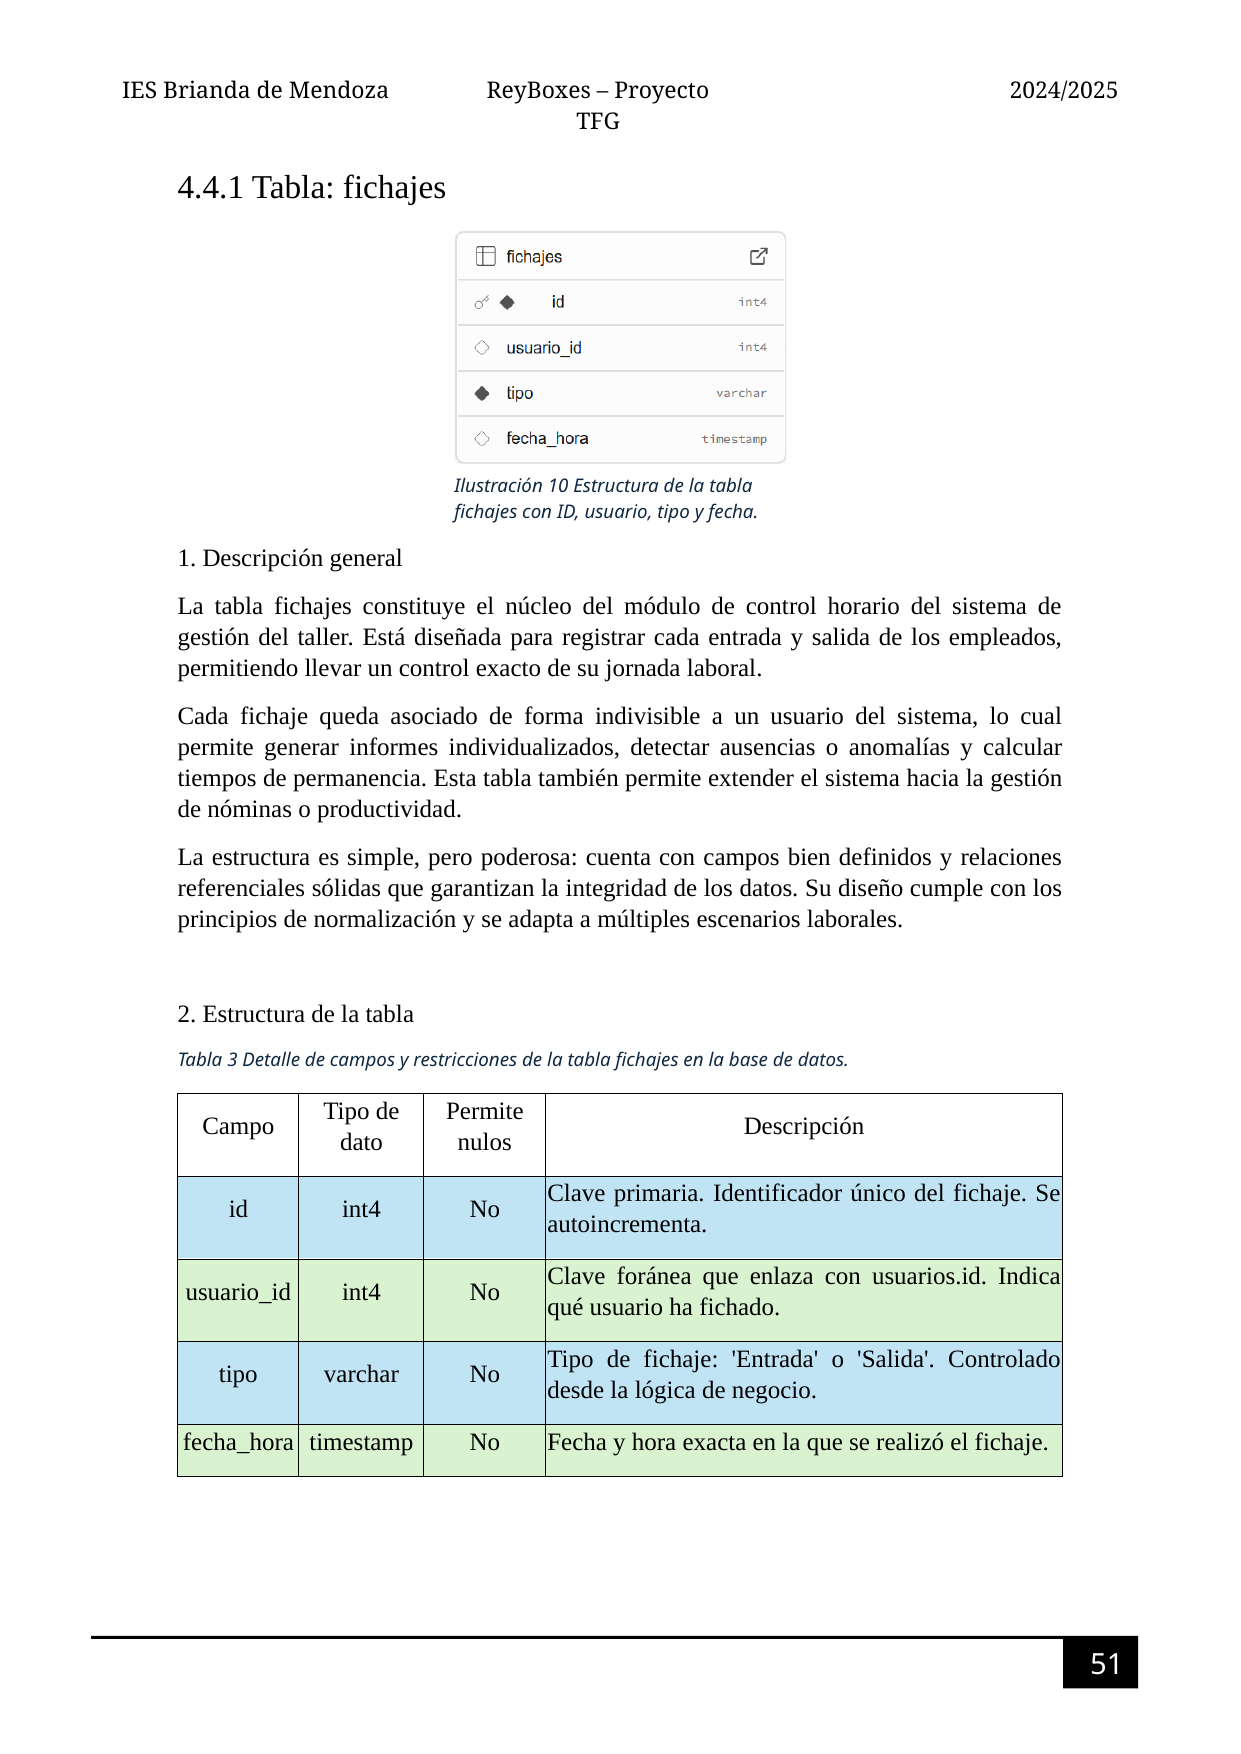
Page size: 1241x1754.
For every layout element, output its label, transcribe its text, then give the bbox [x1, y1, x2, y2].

table_cell fecha_hora [178, 1425, 298, 1476]
text La tabla fichajes constituye el núcleo del módulo de control horario del sistema de gestión del taller. Está diseñada para registrar cada entrada y salida de los empleados, permitiendo llevar un control exacto de su jornada laboral. [177, 591, 1063, 682]
table_cell Clave primaria. Identificador único del fichaje. Se autoincrementa. [546, 1177, 1062, 1258]
table_cell varchar [299, 1342, 423, 1424]
table_cell Clave foránea que enlaza con usuarios.id. Indica qué usuario ha fichado. [546, 1260, 1062, 1341]
table_header Tipo de dato [299, 1094, 423, 1176]
table_cell No [424, 1342, 545, 1424]
table_header Descripción [546, 1094, 1062, 1176]
table_cell usuario_id [178, 1260, 298, 1341]
table_cell timestamp [299, 1425, 423, 1476]
table_cell No [424, 1177, 545, 1258]
table_cell int4 [299, 1177, 423, 1258]
text 4.4.1 Tabla: fichajes [177, 167, 1063, 206]
picture [454, 230, 787, 464]
text Tabla 3 Detalle de campos y restricciones de la tabla fichajes en la base de datos. [177, 1047, 1063, 1072]
text Cada fichaje queda asociado de forma indivisible a un usuario del sistema, lo cual permite generar informes individualizados, detectar ausencias o anomalías y calcular tiempos de permanencia. Esta tabla también permite extender el sistema hacia la gestión de nóminas o productividad. [177, 701, 1063, 823]
table_cell Fecha y hora exacta en la que se realizó el fichaje. [546, 1425, 1062, 1476]
text 2. Estructura de la tabla [177, 999, 1063, 1028]
table_header Campo [178, 1094, 298, 1176]
text La estructura es simple, pero poderosa: cuenta con campos bien definidos y relaciones referenciales sólidas que garantizan la integridad de los datos. Su diseño cumple con los principios de normalización y se adapta a múltiples escenarios laborales. [177, 842, 1063, 932]
table_cell Tipo de fichaje: 'Entrada' o 'Salida'. Controlado desde la lógica de negocio. [546, 1342, 1062, 1424]
table_cell id [178, 1177, 298, 1258]
table_cell tipo [178, 1342, 298, 1424]
table_cell No [424, 1260, 545, 1341]
table_cell int4 [299, 1260, 423, 1341]
table_header Permite nulos [424, 1094, 545, 1176]
table_cell No [424, 1425, 545, 1476]
